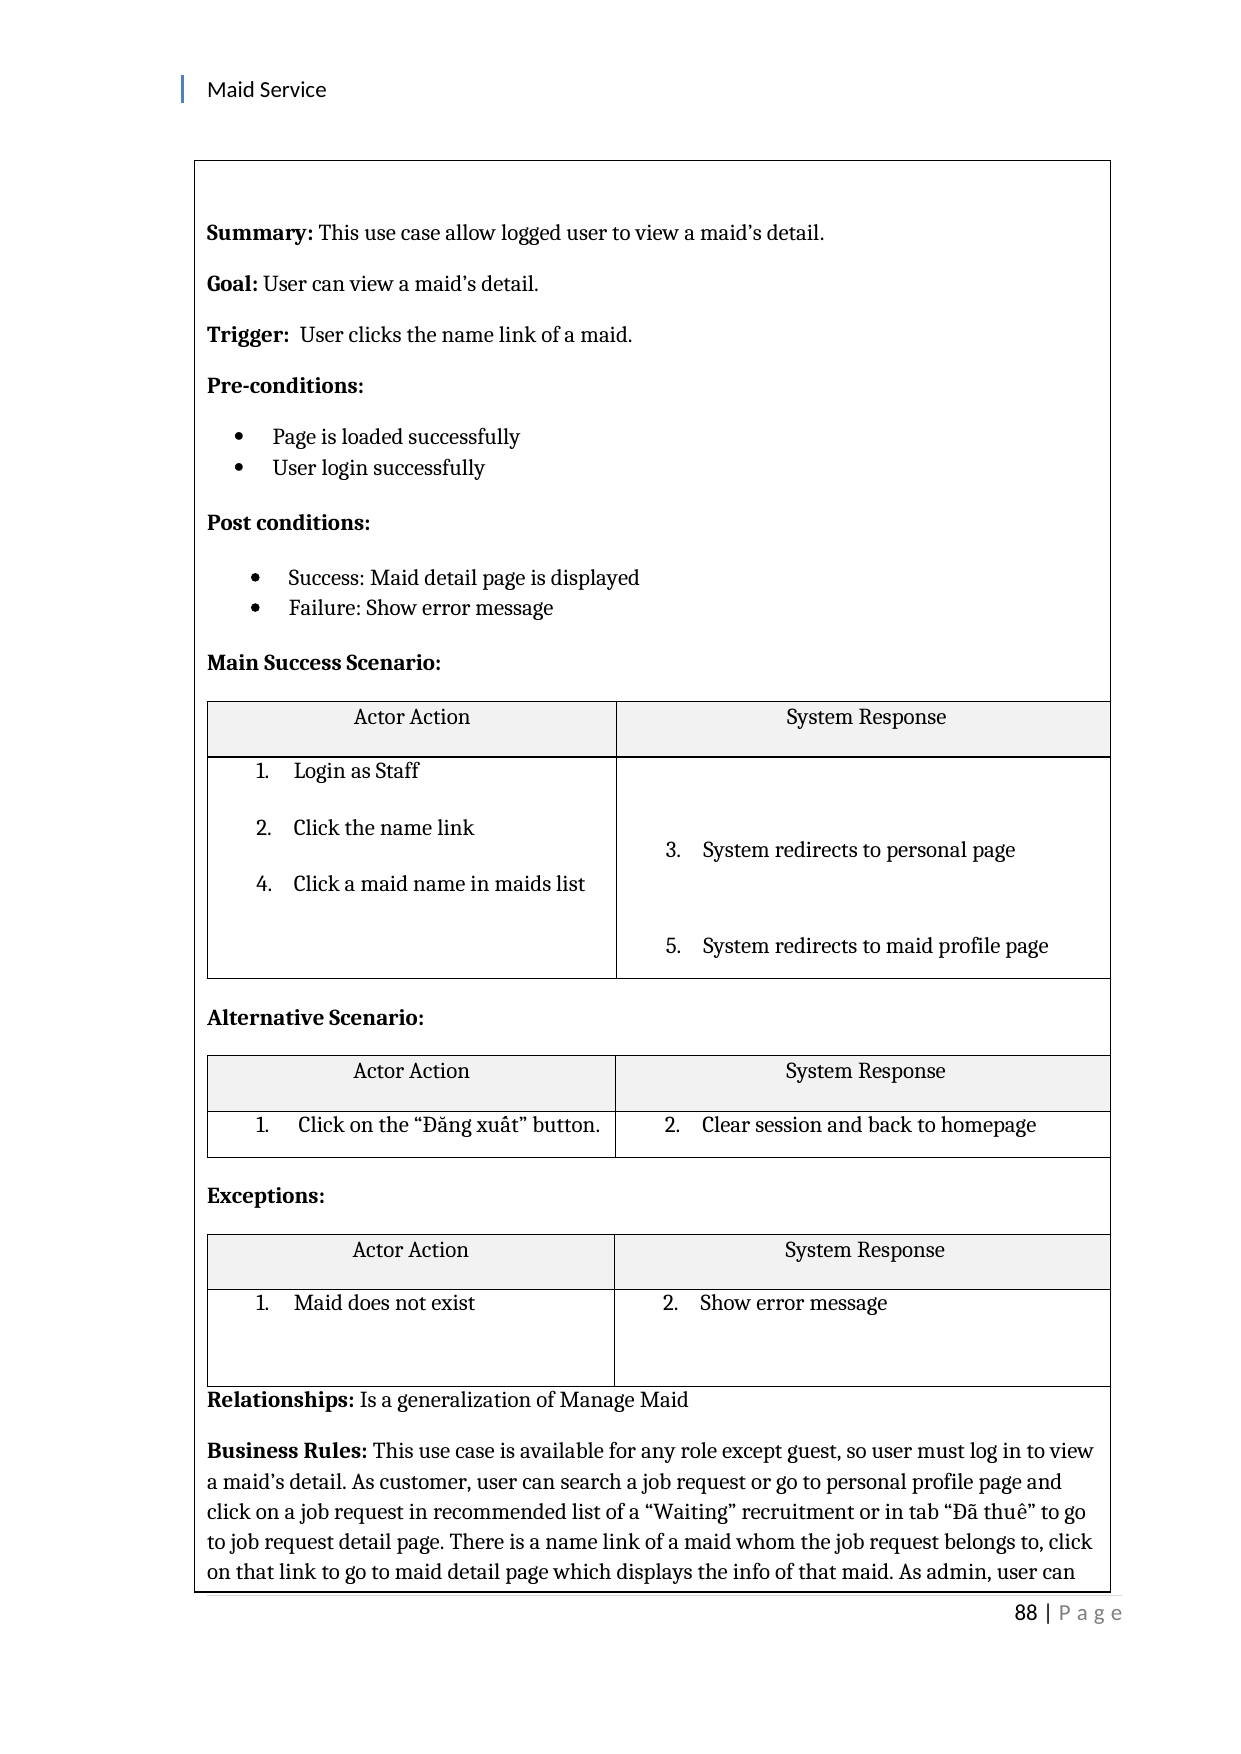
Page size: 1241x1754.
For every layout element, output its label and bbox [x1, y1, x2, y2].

table_cell [195, 161, 1110, 1591]
